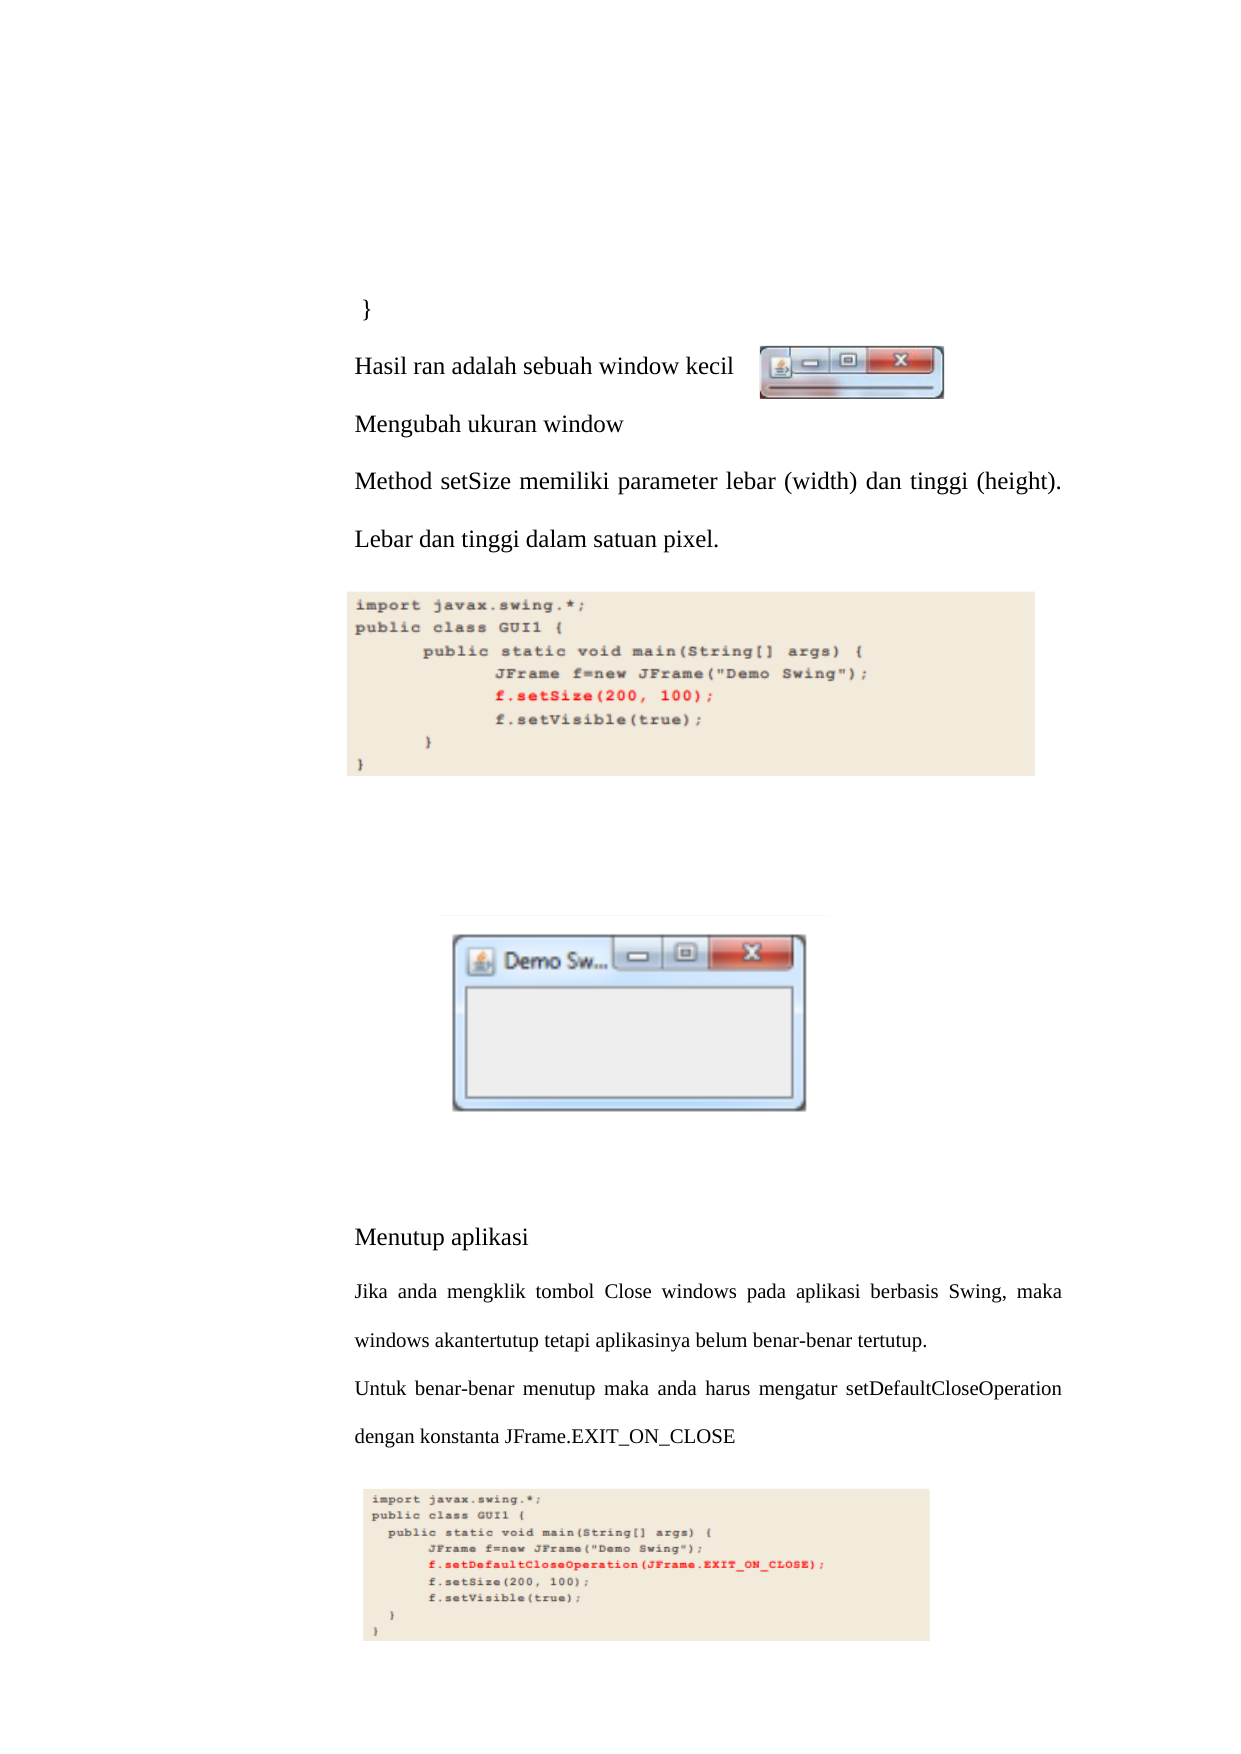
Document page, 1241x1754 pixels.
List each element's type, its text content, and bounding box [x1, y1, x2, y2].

list Untuk benar-benar menutup maka anda harus mengatur setDefaultCloseOperation dengan konstanta JFrame.EXIT_ON_CLOSE [354, 1376, 1063, 1448]
list Jika anda mengklik tombol Close windows pada aplikasi berbasis Swing, maka windows akantertutup tetapi aplikasinya belum benar-benar tertutup. [354, 1279, 1063, 1352]
picture [759, 338, 950, 351]
list Hasil ran adalah sebuah window kecil [354, 351, 1063, 380]
picture [359, 1484, 930, 1641]
picture [440, 915, 829, 1117]
text Mengubah ukuran window [279, 409, 1063, 437]
list Menutup aplikasi [354, 1222, 1063, 1251]
picture [346, 590, 1036, 776]
picture [759, 380, 950, 399]
list } [354, 294, 1063, 322]
list Method setSize memiliki parameter lebar (width) dan tinggi (height). Lebar dan tinggi dalam satuan pixel. [354, 466, 1063, 552]
